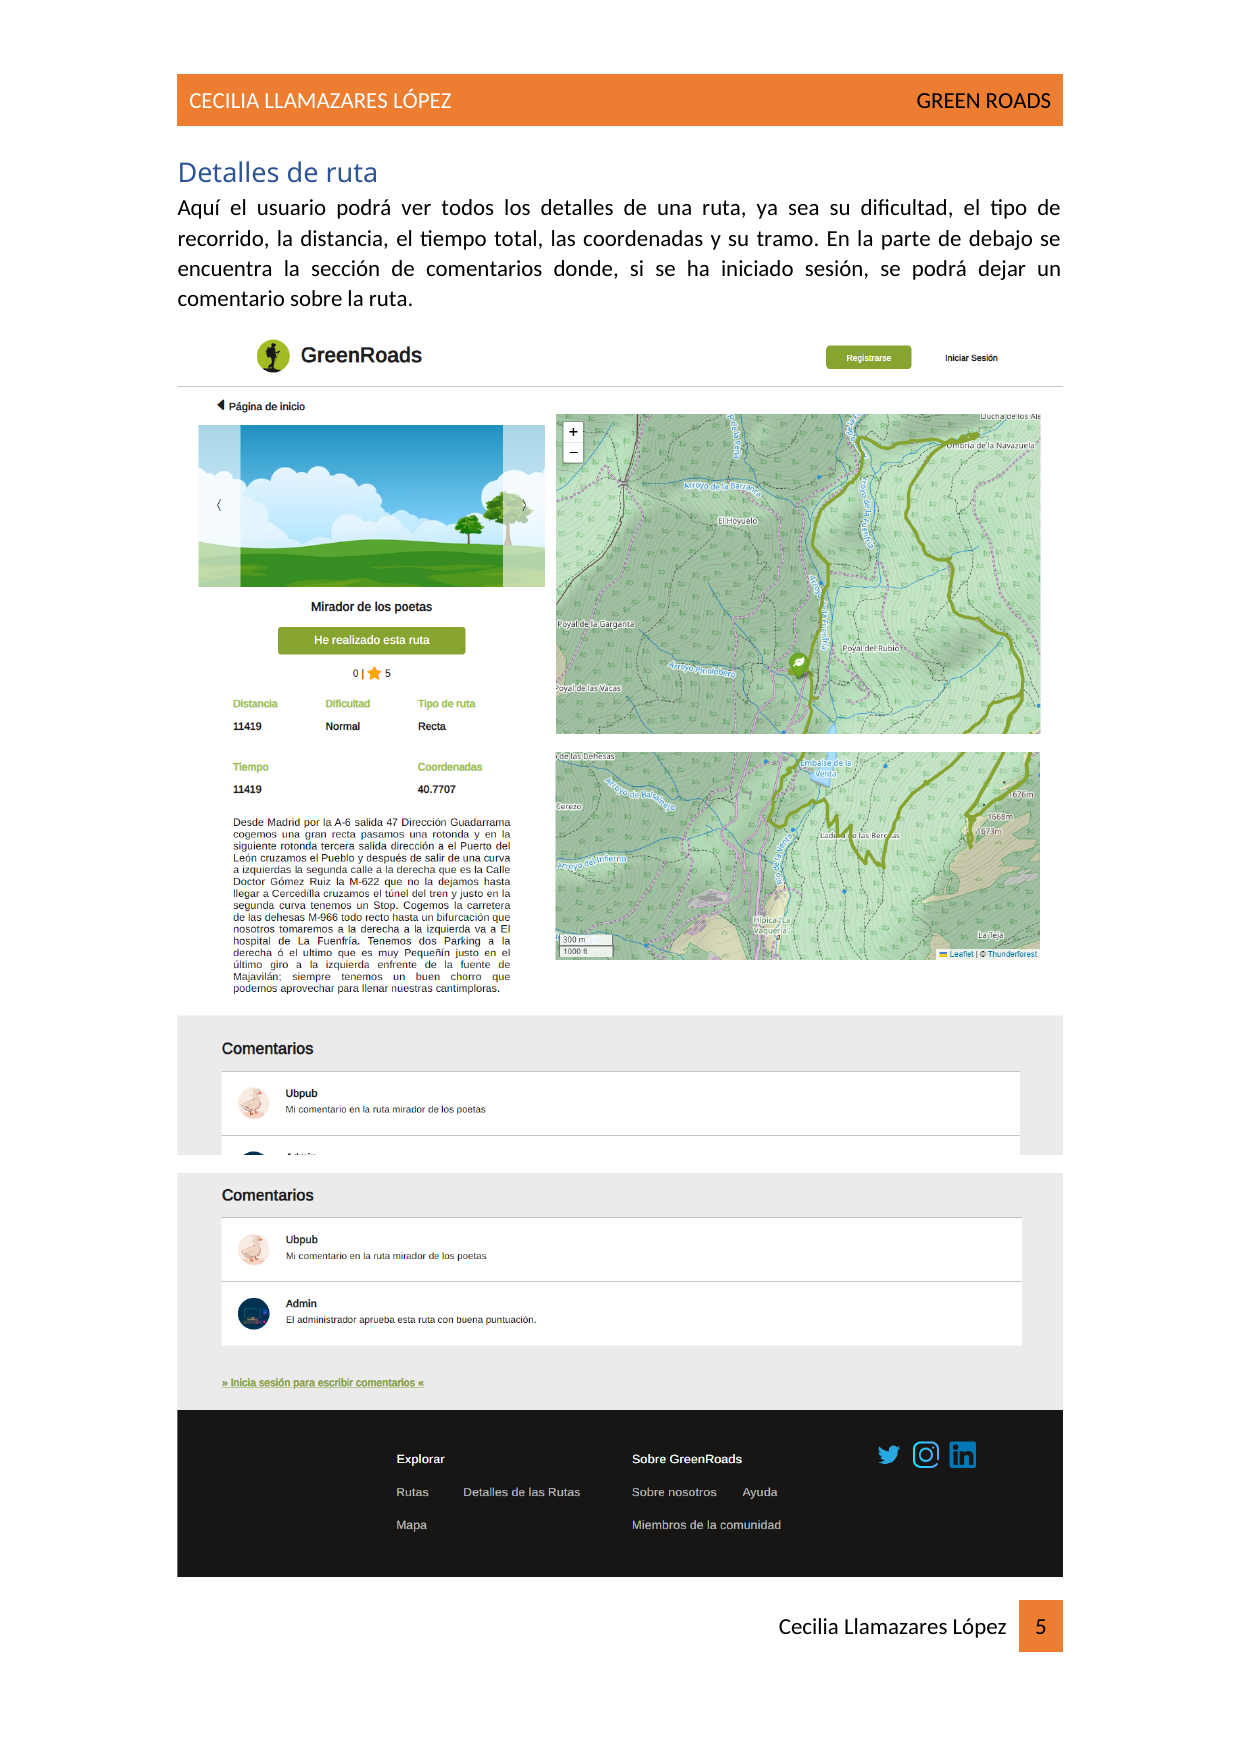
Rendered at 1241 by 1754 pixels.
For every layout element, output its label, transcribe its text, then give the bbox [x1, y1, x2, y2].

picture [177, 331, 1063, 734]
subtitle Detalles de ruta [177, 154, 1063, 191]
picture [177, 752, 1063, 1155]
picture [177, 1173, 1063, 1577]
text Aquí el usuario podrá ver todos los detalles de una ruta, ya sea su dificultad, el tipo de recorrido, la distancia, el tiempo total, las coordenadas y su tramo. En la parte de debajo se encuentra la sección de comentarios donde, si se ha iniciado sesión, se podrá dejar un comentario sobre la ruta. [177, 193, 1063, 312]
